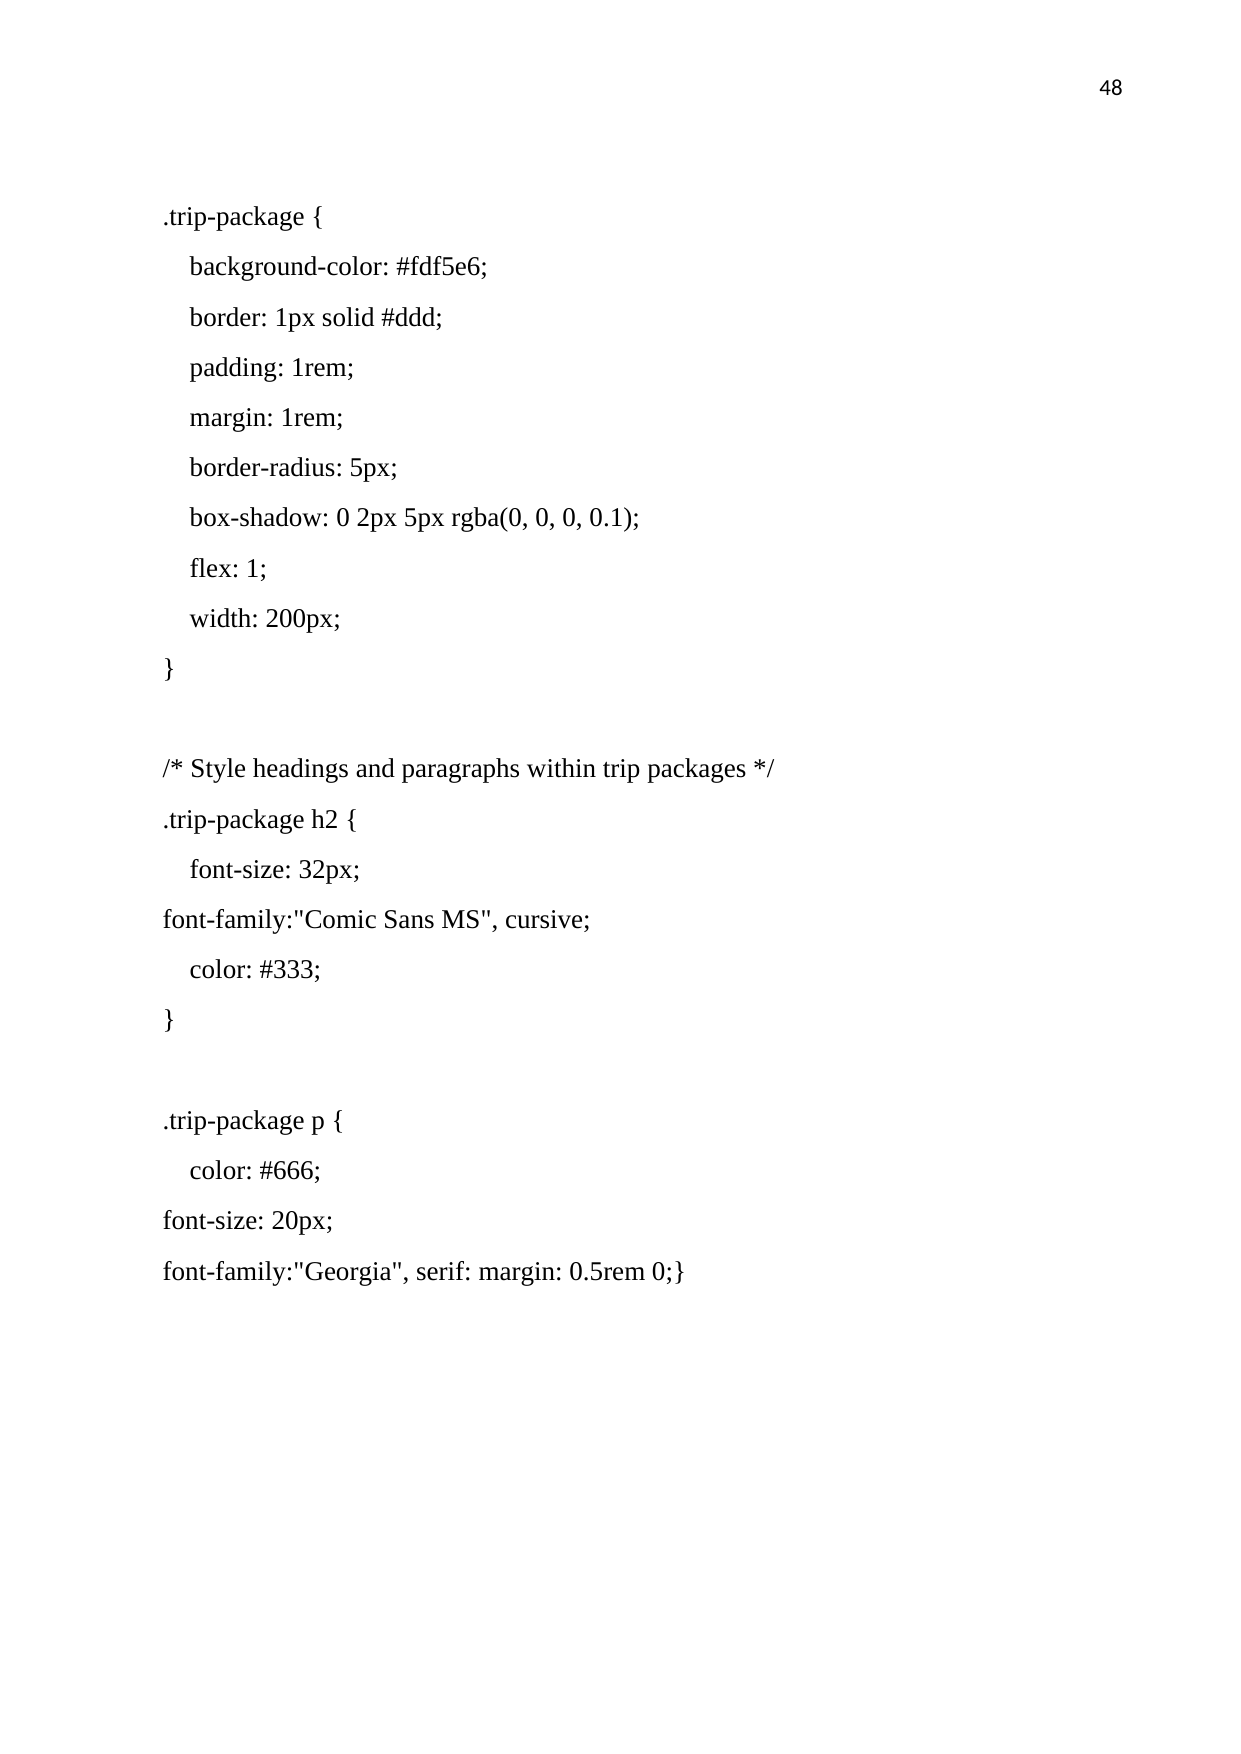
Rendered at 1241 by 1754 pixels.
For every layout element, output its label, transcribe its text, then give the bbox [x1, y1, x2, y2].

text flex: 1; [162, 552, 1122, 583]
text border: 1px solid #ddd; [162, 301, 1122, 332]
text color: #666; [162, 1154, 1122, 1185]
text font-size: 20px; [162, 1204, 1122, 1236]
text margin: 1rem; [162, 401, 1122, 432]
text .trip-package p { [162, 1104, 1122, 1135]
text .trip-package h2 { [162, 803, 1122, 834]
text font-family:"Georgia", serif: margin: 0.5rem 0;} [162, 1254, 1122, 1286]
text font-size: 32px; [162, 853, 1122, 884]
text width: 200px; [162, 602, 1122, 633]
text color: #333; [162, 953, 1122, 984]
text /* Style headings and paragraphs within trip packages */ [162, 752, 1122, 784]
text box-shadow: 0 2px 5px rgba(0, 0, 0, 0.1); [162, 501, 1122, 533]
text background-color: #fdf5e6; [162, 250, 1122, 282]
text border-radius: 5px; [162, 451, 1122, 482]
text font-family:"Comic Sans MS", cursive; [162, 903, 1122, 934]
text } [162, 652, 1122, 683]
text .trip-package { [162, 200, 1122, 231]
text padding: 1rem; [162, 351, 1122, 382]
text } [162, 1003, 1122, 1035]
